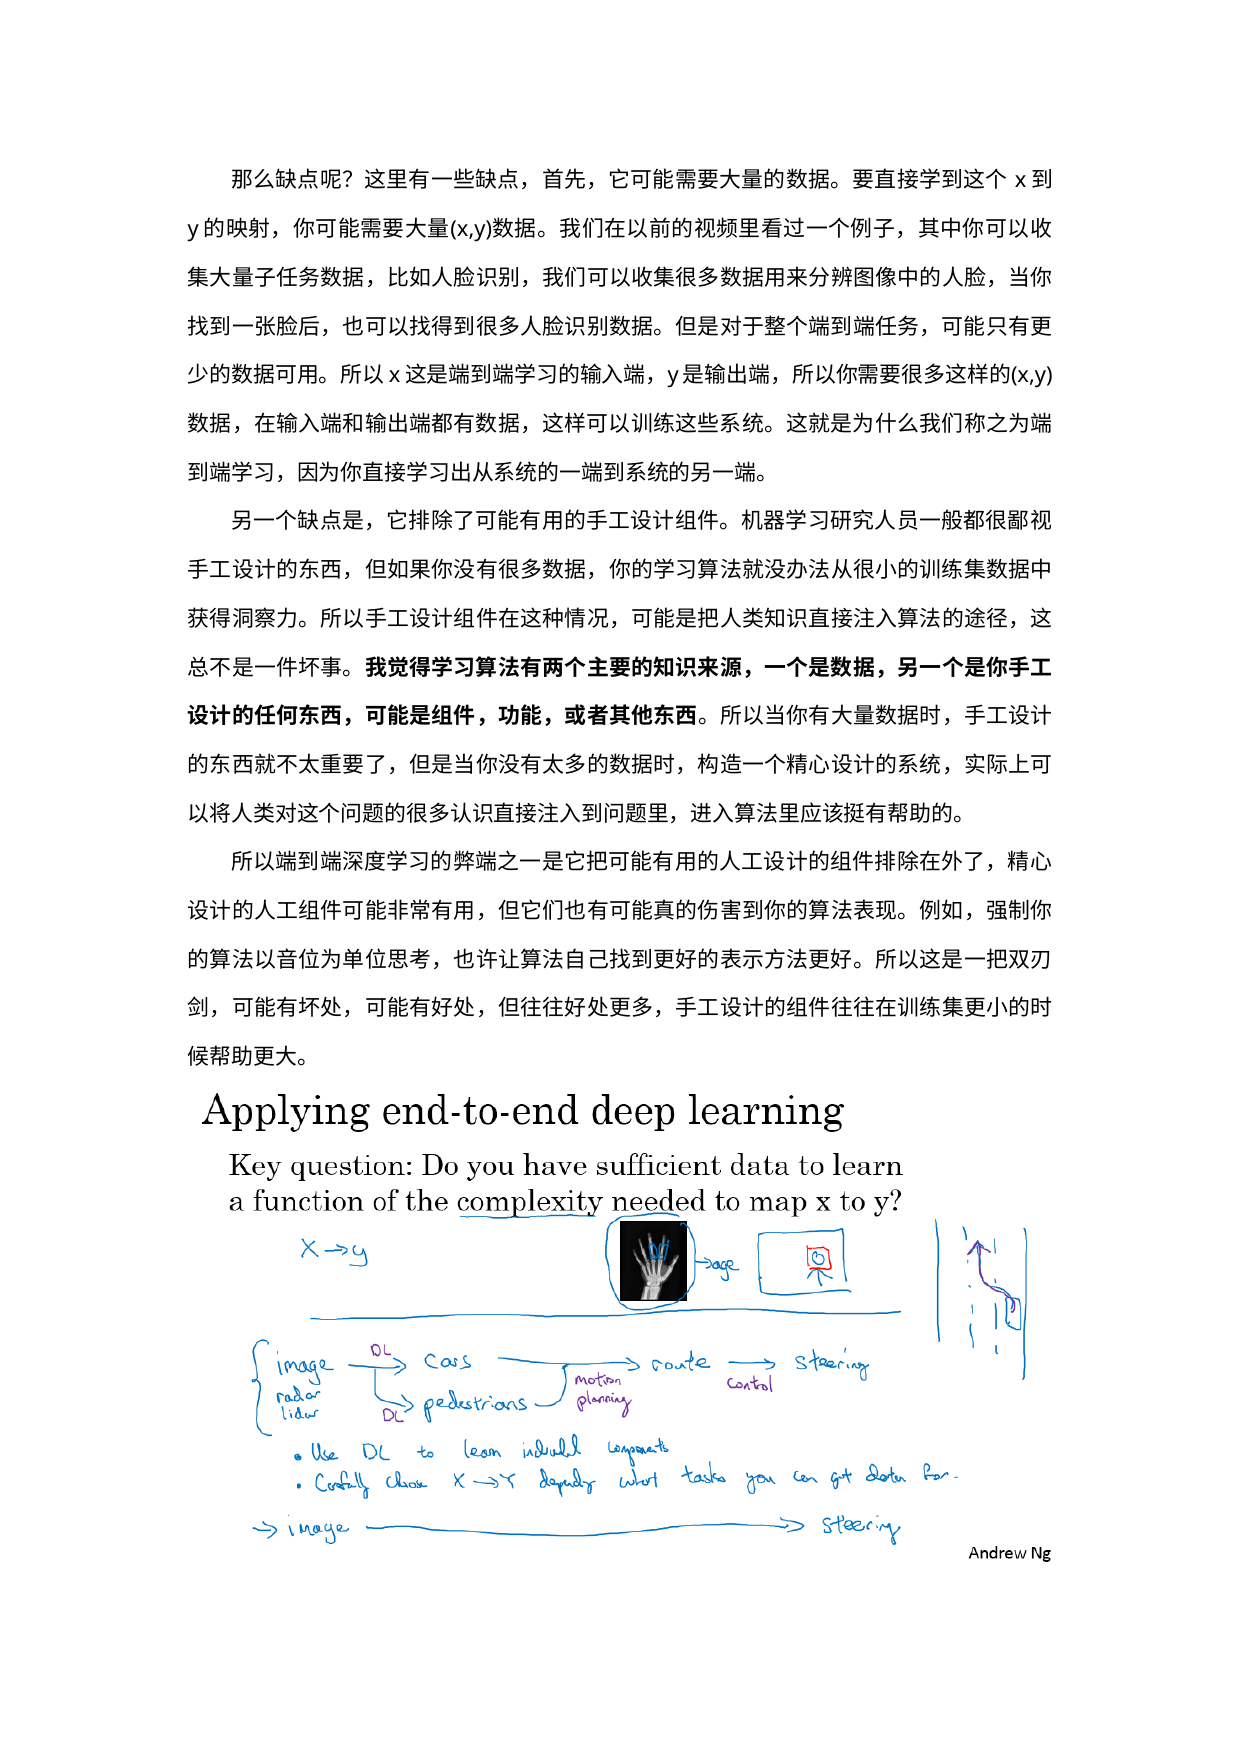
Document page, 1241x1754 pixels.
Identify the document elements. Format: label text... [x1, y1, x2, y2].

text 那么缺点呢？这里有一些缺点，首先，它可能需要大量的数据。要直接学到这个x到y的映射，你可能需要大量(x,y)数据。我们在以前的视频里看过一个例子，其中你可以收集大量子任务数据，比如人脸识别，我们可以收集很多数据用来分辨图像中的人脸，当你找到一张脸后，也可以找得到很多人脸识别数据。但是对于整个端到端任务，可能只有更少的数据可用。所以x这是端到端学习的输入端，y是输出端，所以你需要很多这样的(x,y)数据，在输入端和输出端都有数据，这样可以训练这些系统。这就是为什么我们称之为端到端学习，因为你直接学习出从系统的一端到系统的另一端。 [187, 162, 1053, 487]
text 所以端到端深度学习的弊端之一是它把可能有用的人工设计的组件排除在外了，精心设计的人工组件可能非常有用，但它们也有可能真的伤害到你的算法表现。例如，强制你的算法以音位为单位思考，也许让算法自己找到更好的表示方法更好。所以这是一把双刃剑，可能有坏处，可能有好处，但往往好处更多，手工设计的组件往往在训练集更小的时候帮助更大。 [187, 844, 1053, 1071]
picture [187, 1087, 1053, 1564]
text 另一个缺点是，它排除了可能有用的手工设计组件。机器学习研究人员一般都很鄙视手工设计的东西，但如果你没有很多数据，你的学习算法就没办法从很小的训练集数据中获得洞察力。所以手工设计组件在这种情况，可能是把人类知识直接注入算法的途径，这总不是一件坏事。我觉得学习算法有两个主要的知识来源，一个是数据，另一个是你手工设计的任何东西，可能是组件，功能，或者其他东西。所以当你有大量数据时，手工设计的东西就不太重要了，但是当你没有太多的数据时，构造一个精心设计的系统，实际上可以将人类对这个问题的很多认识直接注入到问题里，进入算法里应该挺有帮助的。 [187, 503, 1053, 828]
